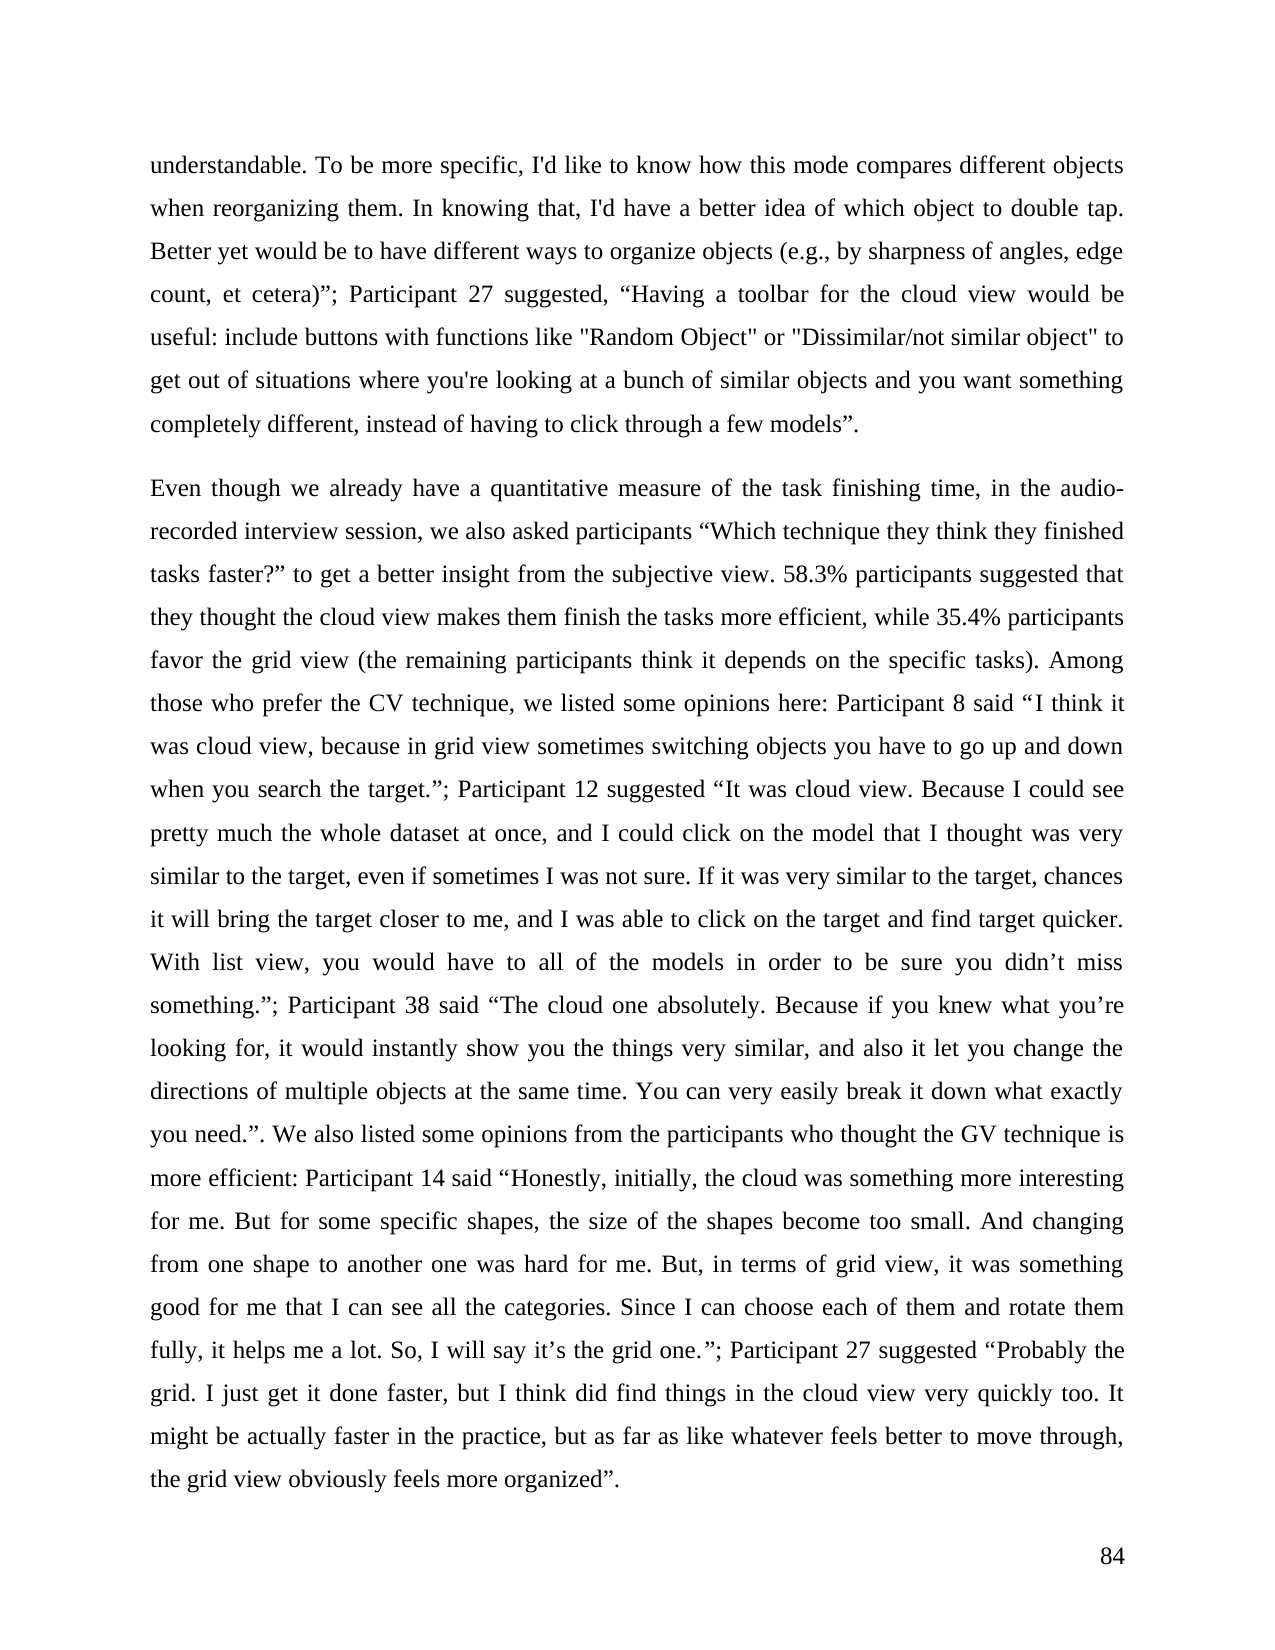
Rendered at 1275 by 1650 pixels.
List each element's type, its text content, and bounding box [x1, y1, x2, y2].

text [150, 150, 1125, 437]
text Even though we already have a quantitative measure of the task finishing time, in the audio-recorded interview session, we also asked participants “Which technique they think they finished tasks faster?” to get a better insight from the subjective view. 58.3% participants suggested that they thought the cloud view makes them finish the tasks more efficient, while 35.4% participants favor the grid view (the remaining participants think it depends on the specific tasks). Among those who prefer the CV technique, we listed some opinions here: Participant 8 said “I think it was cloud view, because in grid view sometimes switching objects you have to go up and down when you search the target.”; Participant 12 suggested “It was cloud view. Because I could see pretty much the whole dataset at once, and I could click on the model that I thought was very similar to the target, even if sometimes I was not sure. If it was very similar to the target, chances it will bring the target closer to me, and I was able to click on the target and find target quicker. With list view, you would have to all of the models in order to be sure you didn’t miss something.”; Participant 38 said “The cloud one absolutely. Because if you knew what you’re looking for, it would instantly show you the things very similar, and also it let you change the directions of multiple objects at the same time. You can very easily break it down what exactly you need.”. We also listed some opinions from the participants who thought the GV technique is more efficient: Participant 14 said “Honestly, initially, the cloud was something more interesting for me. But for some specific shapes, the size of the shapes become too small. And changing from one shape to another one was hard for me. But, in terms of grid view, it was something good for me that I can see all the categories. Since I can choose each of them and rotate them fully, it helps me a lot. So, I will say it’s the grid one.”; Participant 27 suggested “Probably the grid. I just get it done faster, but I think did find things in the cloud view very quickly too. It might be actually faster in the practice, but as far as like whatever feels better to move through, the grid view obviously feels more organized”. [150, 473, 1125, 1493]
